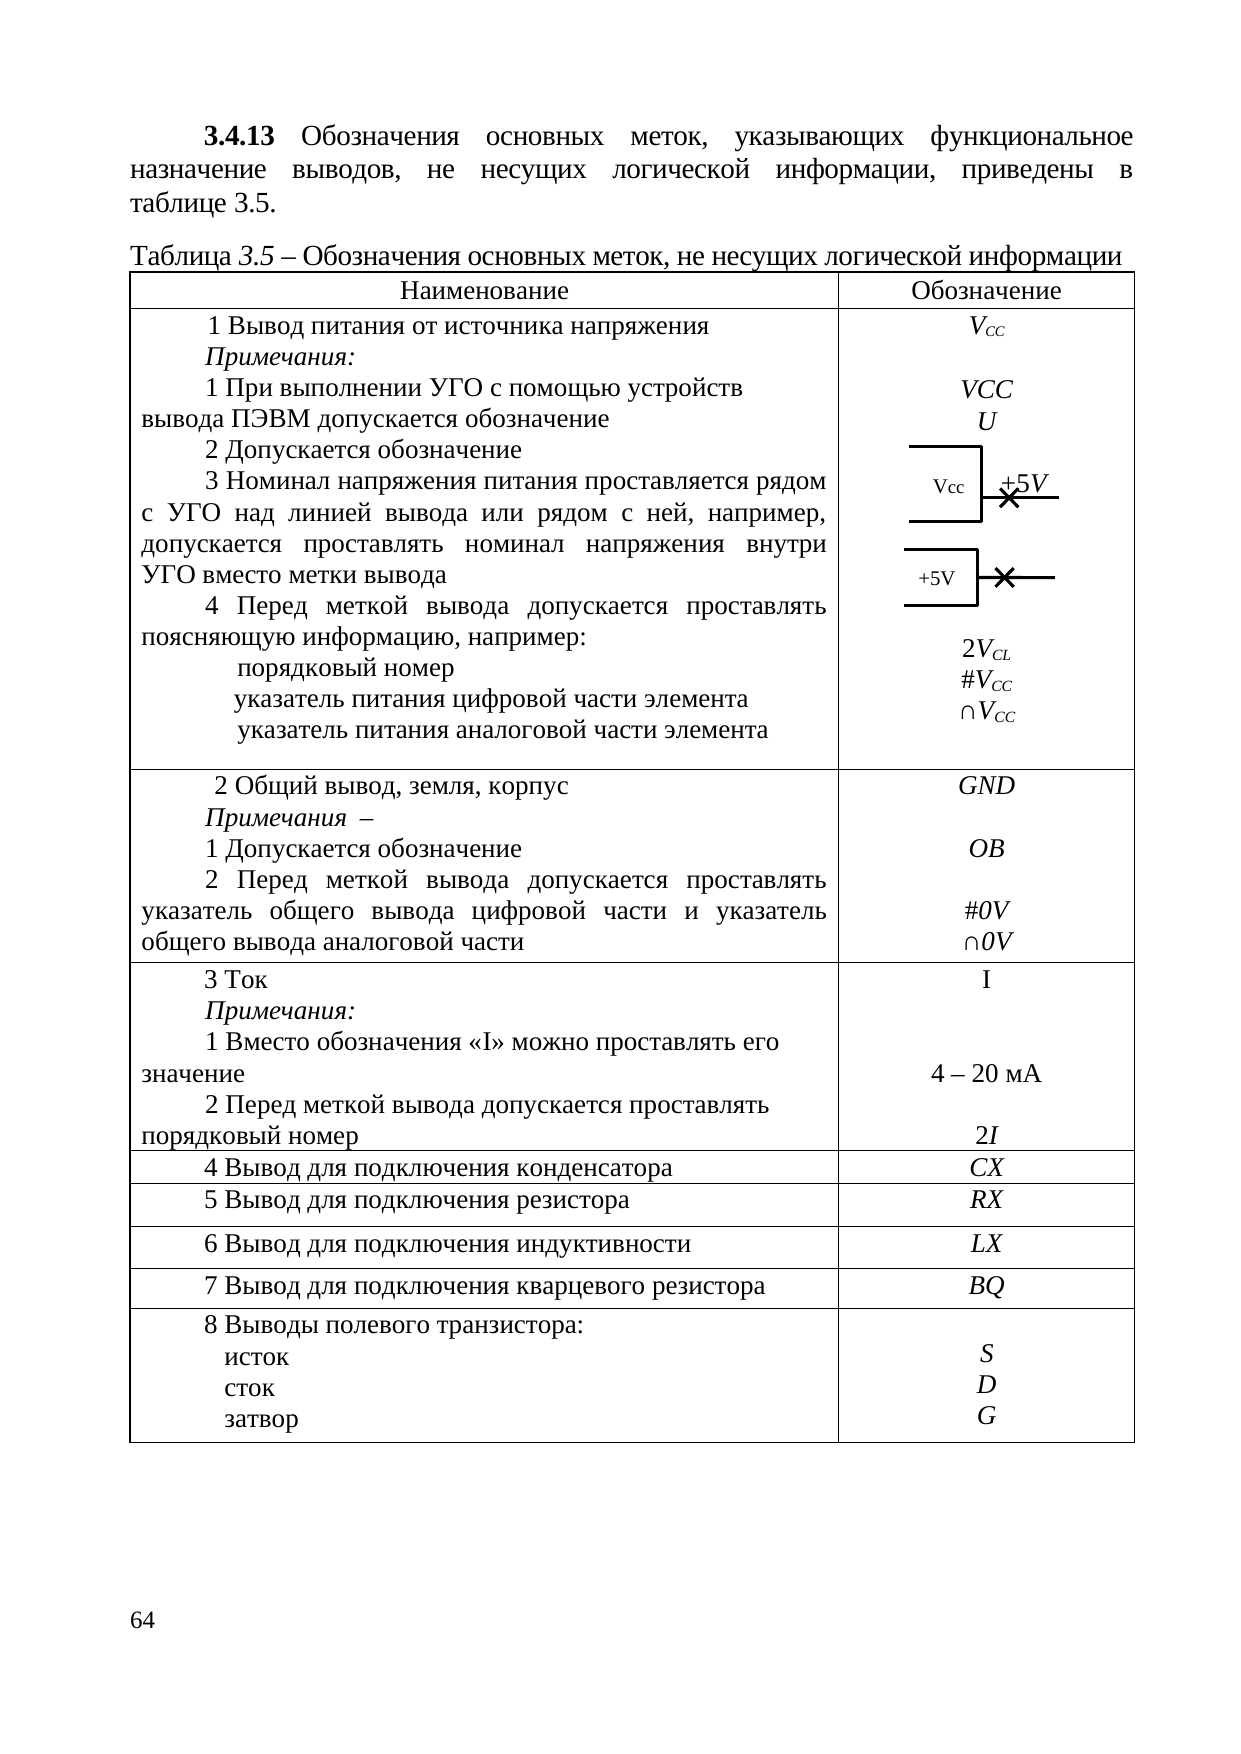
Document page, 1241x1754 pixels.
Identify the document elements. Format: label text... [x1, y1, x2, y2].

table_cell I 4 – 20 мА 2I [839, 963, 1134, 1150]
table_cell 8 Выводы полевого транзистора: исток сток затвор [131, 1309, 838, 1442]
text 3.4.13 Обозначения основных меток, указывающих функциональное назначение выводов, не несущих логической информации, приведены в таблице 3.5. [130, 118, 1134, 219]
table_cell VCC VCC U +5V 2VCL #VCC ∩VCC [839, 309, 1134, 768]
table_cell BQ [839, 1269, 1134, 1307]
table_header Обозначение [839, 273, 1134, 308]
table_cell 2 Общий вывод, земля, корпус Примечания – 1 Допускается обозначение 2 Перед меткой вывода допускается проставлять указатель общего вывода цифровой части и указатель общего вывода аналоговой части [131, 770, 838, 962]
table_cell 1 Вывод питания от источника напряжения Примечания: 1 При выполнении УГО с помощью устройств вывода ПЭВМ допускается обозначение 2 Допускается обозначение 3 Номинал напряжения питания проставляется рядом с УГО над линией вывода или рядом с ней, например, допускается проставлять номинал напряжения внутри УГО вместо метки вывода 4 Перед меткой вывода допускается проставлять поясняющую информацию, например: порядковый номер указатель питания цифровой части элемента указатель питания аналоговой части элемента [131, 309, 838, 768]
table_cell LX [839, 1227, 1134, 1268]
table_cell CX [839, 1151, 1134, 1182]
table_header Наименование [131, 273, 838, 308]
table_cell RX [839, 1184, 1134, 1226]
table_cell 4 Вывод для подключения конденсатора [131, 1151, 838, 1182]
table_cell 5 Вывод для подключения резистора [131, 1184, 838, 1226]
table_cell GND #0V ∩0V [839, 770, 1134, 962]
table_cell S D G [839, 1309, 1134, 1442]
table_cell 7 Вывод для подключения кварцевого резистора [131, 1269, 838, 1307]
table_cell 6 Вывод для подключения индуктивности [131, 1227, 838, 1268]
text Таблица 3.5 – Обозначения основных меток, не несущих логической информации [130, 238, 1134, 271]
table_cell 3 Ток Примечания: 1 Вместо обозначения «I» можно проставлять его значение 2 Перед меткой вывода допускается проставлять порядковый номер [131, 963, 838, 1150]
